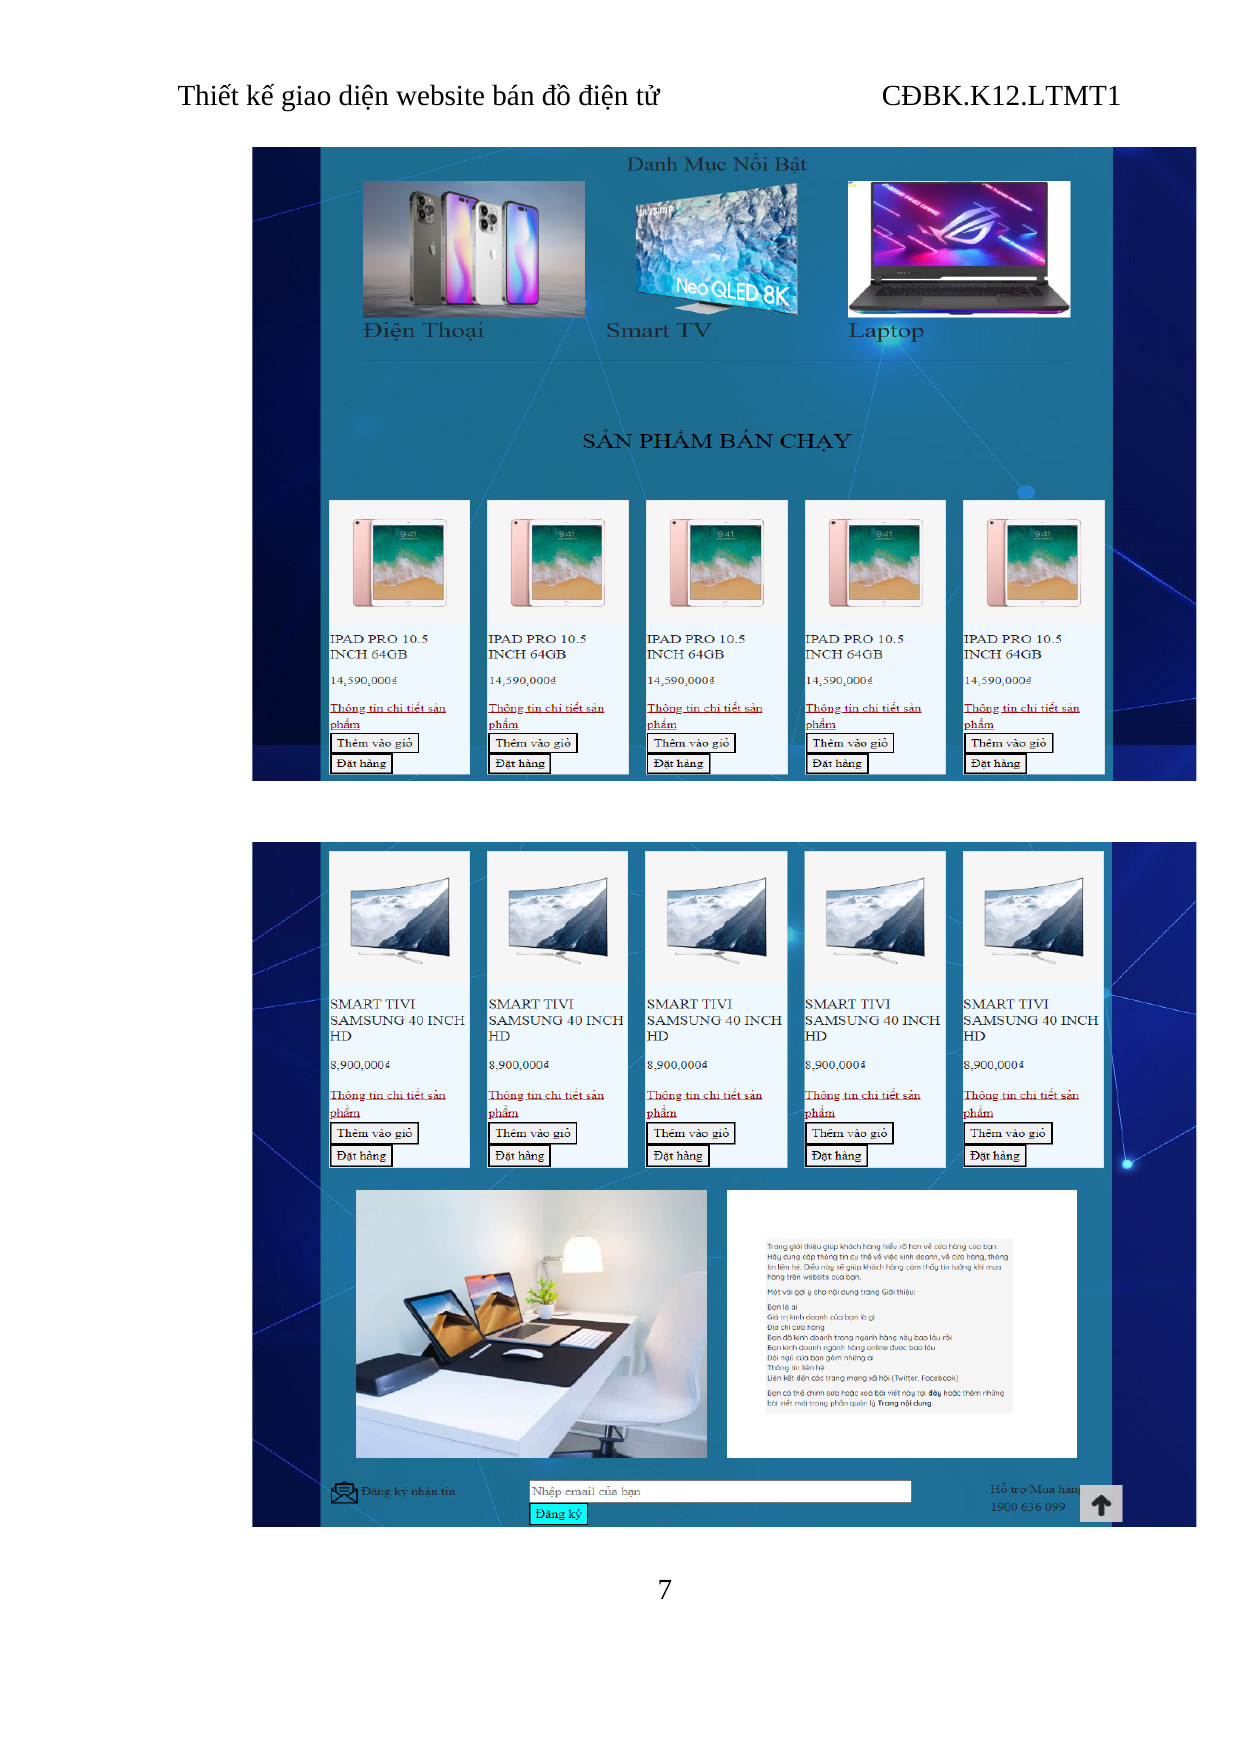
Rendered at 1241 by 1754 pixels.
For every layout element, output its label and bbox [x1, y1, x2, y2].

picture [252, 842, 1197, 1527]
picture [252, 147, 1197, 781]
